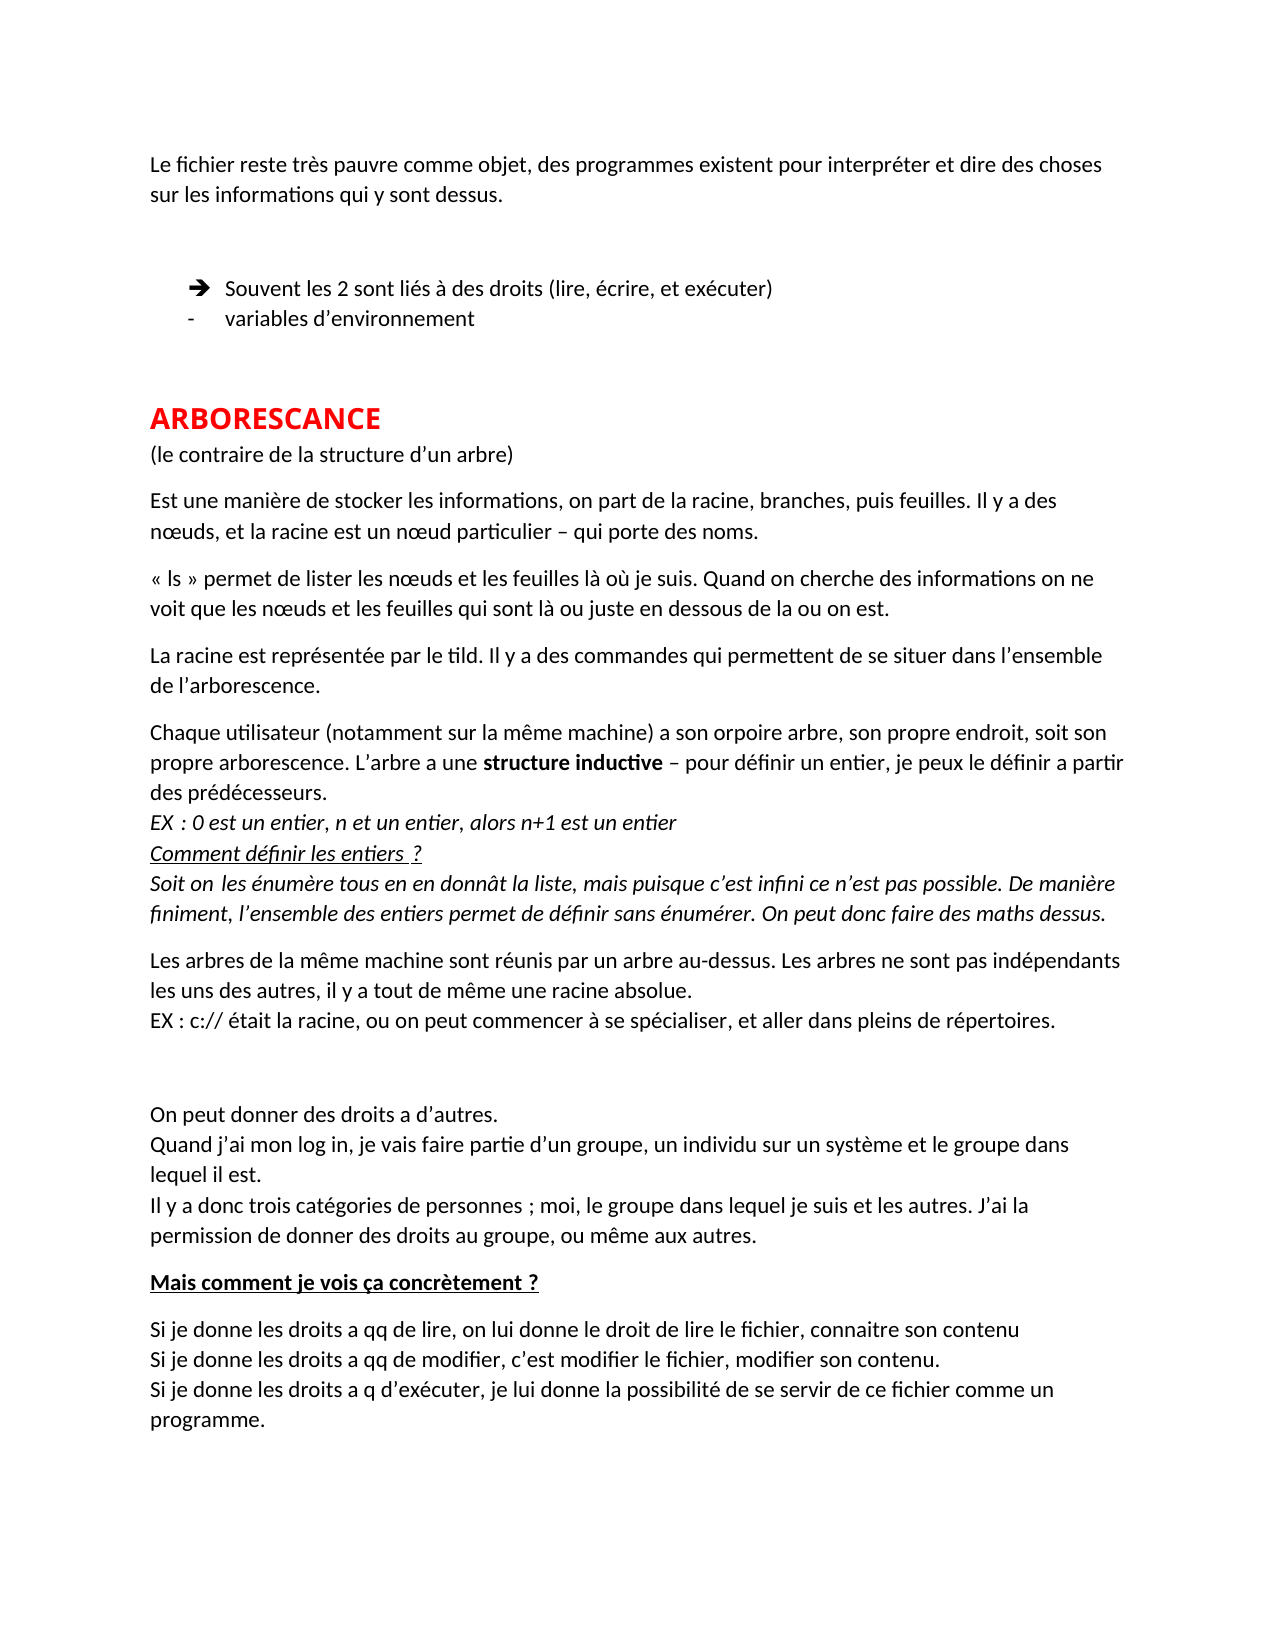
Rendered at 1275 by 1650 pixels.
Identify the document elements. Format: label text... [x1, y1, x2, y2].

text « ls » permet de lister les nœuds et les feuilles là où je suis. Quand on cherche des informations on ne voit que les nœuds et les feuilles qui sont là ou juste en dessous de la ou on est. [150, 564, 1125, 622]
text Le fichier reste très pauvre comme objet, des programmes existent pour interpréter et dire des choses sur les informations qui y sont dessus. [150, 150, 1125, 208]
text ARBORESCANCE (le contraire de la structure d’un arbre) [150, 398, 1125, 468]
text Chaque utilisateur (notamment sur la même machine) a son orpoire arbre, son propre endroit, soit son propre arborescence. L’arbre a une structure inductive – pour définir un entier, je peux le définir a partir des prédécesseurs. EX : 0 est un entier, n et un entier, alors n+1 est un entier Comment définir les entiers ? Soit on les énumère tous en en donnât la liste, mais puisque c’est infini ce n’est pas possible. De manière finiment, l’ensemble des entiers permet de définir sans énumérer. On peut donc faire des maths dessus. [150, 718, 1125, 927]
list Souvent les 2 sont liés à des droits (lire, écrire, et exécuter) [187, 274, 1125, 302]
text On peut donner des droits a d’autres. Quand j’ai mon log in, je vais faire partie d’un groupe, un individu sur un système et le groupe dans lequel il est. Il y a donc trois catégories de personnes ; moi, le groupe dans lequel je suis et les autres. J’ai la permission de donner des droits au groupe, ou même aux autres. [150, 1100, 1125, 1249]
text Est une manière de stocker les informations, on part de la racine, branches, puis feuilles. Il y a des nœuds, et la racine est un nœud particulier – qui porte des noms. [150, 487, 1125, 545]
text Les arbres de la même machine sont réunis par un arbre au-dessus. Les arbres ne sont pas indépendants les uns des autres, il y a tout de même une racine absolue. EX : c:// était la racine, ou on peut commencer à se spécialiser, et aller dans pleins de répertoires. [150, 946, 1125, 1034]
text Mais comment je vois ça concrètement ? [150, 1268, 1125, 1296]
list variables d’environnement [187, 304, 1125, 332]
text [150, 1315, 1125, 1464]
text La racine est représentée par le tild. Il y a des commandes qui permettent de se situer dans l’ensemble de l’arborescence. [150, 641, 1125, 699]
